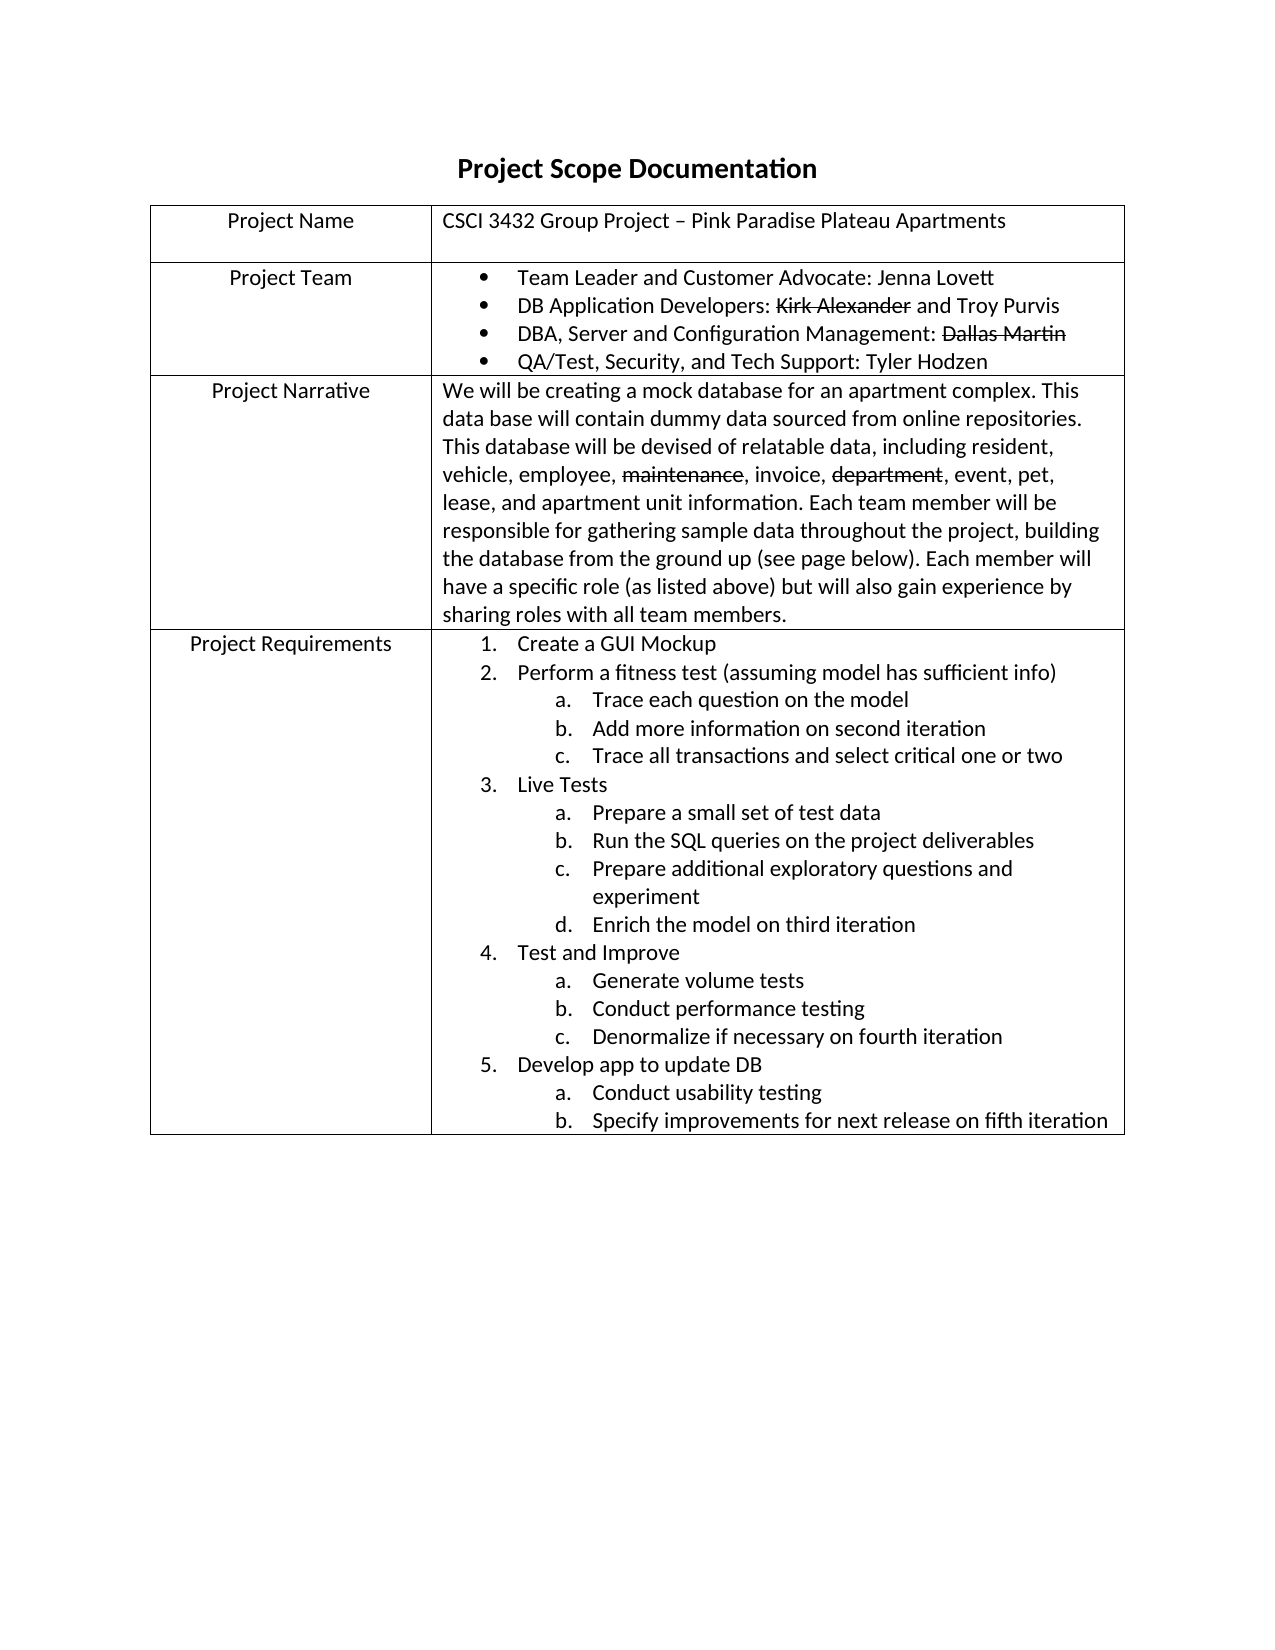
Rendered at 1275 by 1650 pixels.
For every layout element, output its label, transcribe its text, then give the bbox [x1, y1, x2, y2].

table_cell We will be creating a mock database for an apartment complex. This data base will contain dummy data sourced from online repositories. This database will be devised of relatable data, including resident, vehicle, employee, maintenance, invoice, department, event, pet, lease, and apartment unit information. Each team member will be responsible for gathering sample data throughout the project, building the database from the ground up (see page below). Each member will have a specific role (as listed above) but will also gain experience by sharing roles with all team members. [432, 376, 1124, 628]
table_header Project Name [151, 206, 431, 262]
table_cell Project Requirements [151, 630, 431, 1134]
table_header CSCI 3432 Group Project – Pink Paradise Plateau Apartments [432, 206, 1124, 262]
text Project Scope Documentation [150, 150, 1125, 186]
table_cell Project Team [151, 263, 431, 375]
table_cell Create a GUI Mockup Perform a fitness test (assuming model has sufficient info) Trace each question on the model Add more information on second iteration Trace all transactions and select critical one or two Live Tests Prepare a small set of test data Run the SQL queries on the project deliverables Prepare additional exploratory questions and experiment Enrich the model on third iteration Test and Improve Generate volume tests Conduct performance testing Denormalize if necessary on fourth iteration Develop app to update DB Conduct usability testing Specify improvements for next release on fifth iteration [432, 630, 1124, 1134]
table_cell Team Leader and Customer Advocate: Jenna Lovett DB Application Developers: Kirk Alexander and Troy Purvis DBA, Server and Configuration Management: Dallas Martin QA/Test, Security, and Tech Support: Tyler Hodzen [432, 263, 1124, 375]
table_cell Project Narrative [151, 376, 431, 628]
